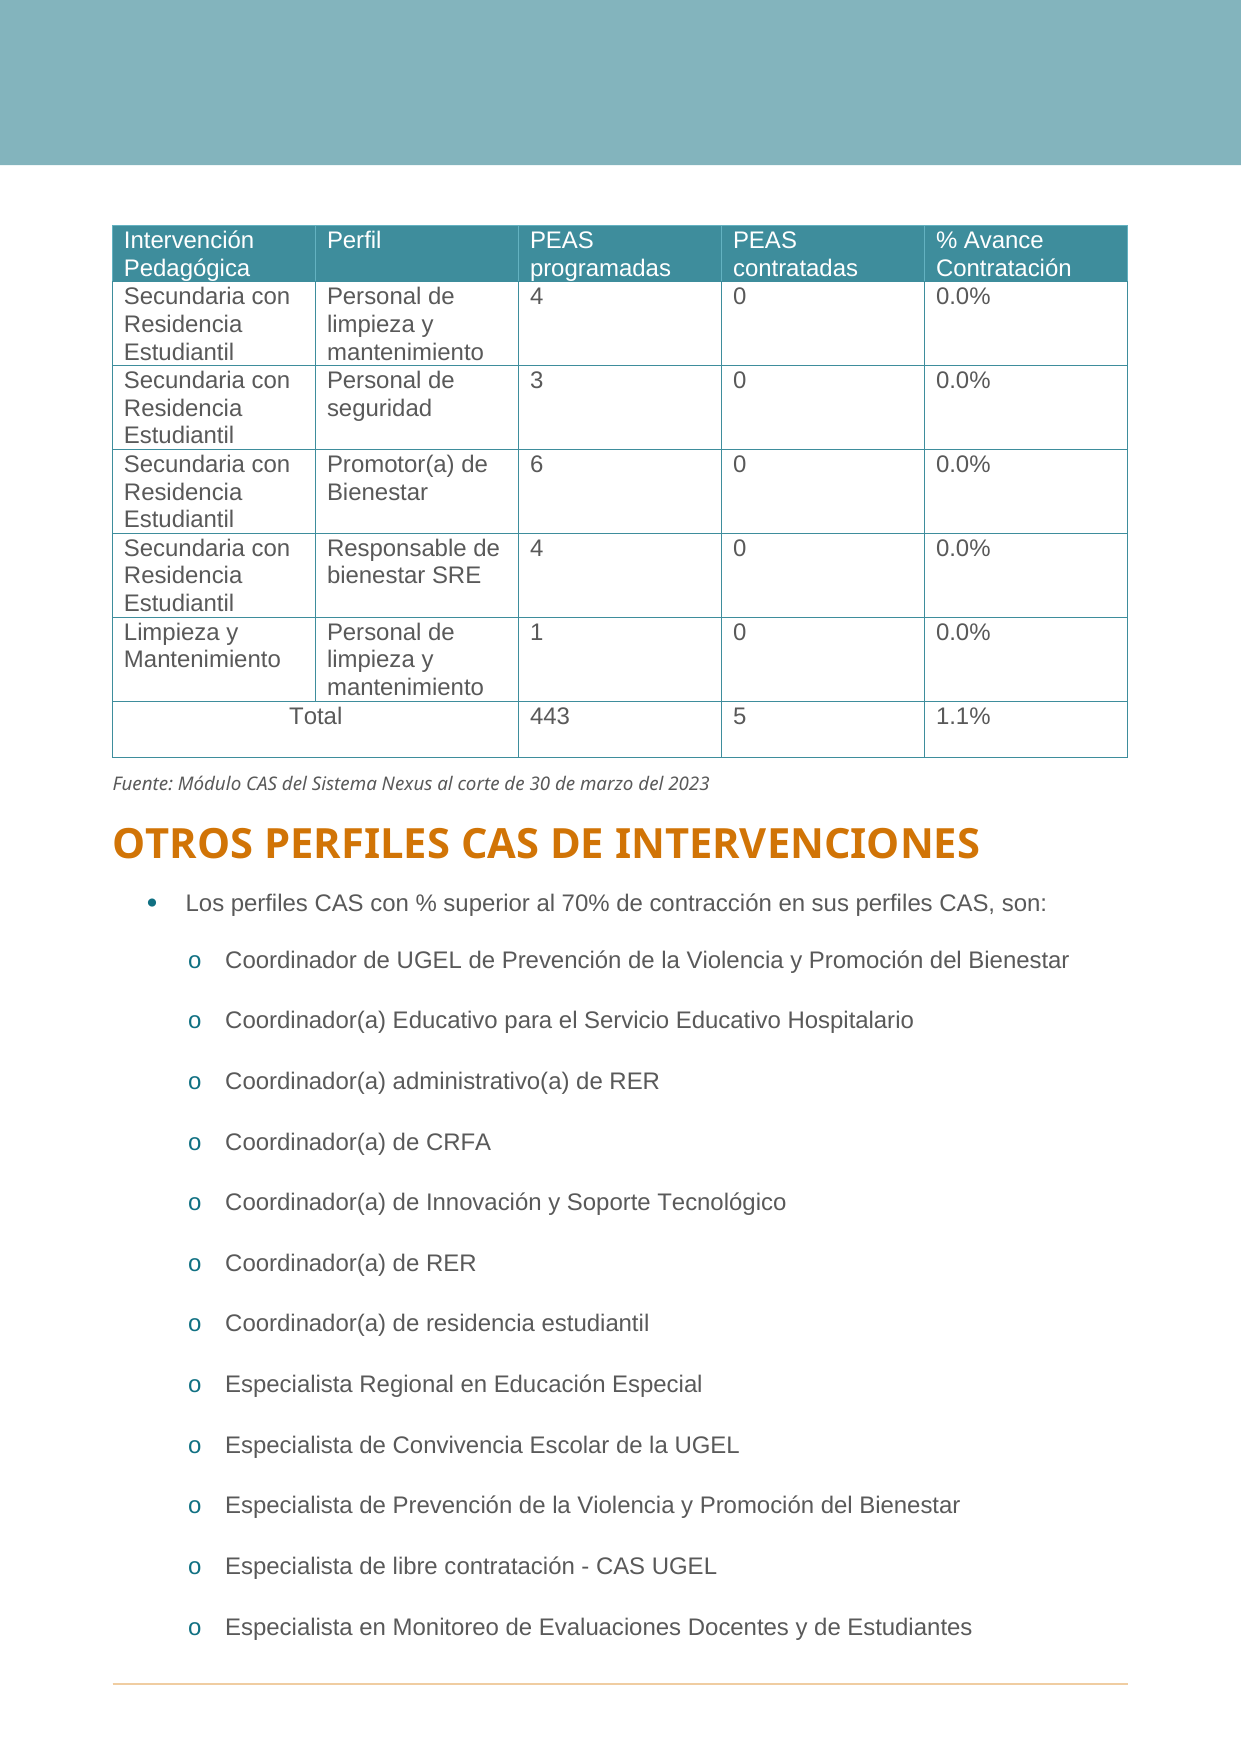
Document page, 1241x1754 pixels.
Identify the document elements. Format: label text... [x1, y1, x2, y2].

table_cell 5 [722, 702, 924, 757]
list Coordinador(a) Educativo para el Servicio Educativo Hospitalario [187, 1006, 1128, 1036]
list Especialista de libre contratación - CAS UGEL [187, 1552, 1128, 1582]
table_cell Personal de limpieza y mantenimiento [316, 618, 518, 701]
list Coordinador de UGEL de Prevención de la Violencia y Promoción del Bienestar [187, 946, 1128, 975]
list Especialista en Monitoreo de Evaluaciones Docentes y de Estudiantes [187, 1612, 1128, 1642]
list Coordinador(a) de RER [187, 1249, 1128, 1278]
table_cell Secundaria con Residencia Estudiantil [113, 450, 315, 533]
table_cell 3 [519, 366, 721, 449]
table_cell 0 [722, 618, 924, 701]
list Especialista de Prevención de la Violencia y Promoción del Bienestar [187, 1491, 1128, 1521]
text Fuente: Módulo CAS del Sistema Nexus al corte de 30 de marzo del 2023 [112, 770, 1128, 796]
table_header Perfil [316, 226, 518, 281]
table_cell 0.0% [925, 450, 1127, 533]
list Coordinador(a) administrativo(a) de RER [187, 1067, 1128, 1097]
table_cell 0 [722, 534, 924, 617]
table_header Intervención Pedagógica [113, 226, 315, 281]
list Coordinador(a) de CRFA [187, 1127, 1128, 1157]
table_cell 0.0% [925, 618, 1127, 701]
table_cell 6 [519, 450, 721, 533]
list Especialista de Convivencia Escolar de la UGEL [187, 1431, 1128, 1460]
table_cell 0 [722, 366, 924, 449]
table_cell 443 [519, 702, 721, 757]
table_cell Personal de limpieza y mantenimiento [316, 282, 518, 365]
table_cell 4 [519, 282, 721, 365]
table_cell 0 [722, 450, 924, 533]
table_cell 0 [722, 282, 924, 365]
list Coordinador(a) de residencia estudiantil [187, 1309, 1128, 1339]
list Los perfiles CAS con % superior al 70% de contracción en sus perfiles CAS, son: [148, 889, 1128, 917]
table_cell Promotor(a) de Bienestar [316, 450, 518, 533]
table_header PEAS programadas [519, 226, 721, 281]
table_cell Secundaria con Residencia Estudiantil [113, 282, 315, 365]
table_header PEAS contratadas [722, 226, 924, 281]
table_header % Avance Contratación [925, 226, 1127, 281]
list Coordinador(a) de Innovación y Soporte Tecnológico [187, 1188, 1128, 1218]
table_cell 0.0% [925, 282, 1127, 365]
table_cell Limpieza y Mantenimiento [113, 618, 315, 701]
table_cell 1.1% [925, 702, 1127, 757]
table_cell 0.0% [925, 366, 1127, 449]
table_cell Secundaria con Residencia Estudiantil [113, 366, 315, 449]
table_cell Responsable de bienestar SRE [316, 534, 518, 617]
subtitle OTROS PERFILES CAS DE INTERVENCIONES [112, 813, 1128, 870]
table_cell Secundaria con Residencia Estudiantil [113, 534, 315, 617]
table_cell Personal de seguridad [316, 366, 518, 449]
list Especialista Regional en Educación Especial [187, 1370, 1128, 1400]
table_cell 4 [519, 534, 721, 617]
table_cell Total [113, 702, 518, 757]
table_cell 1 [519, 618, 721, 701]
table_cell 0.0% [925, 534, 1127, 617]
